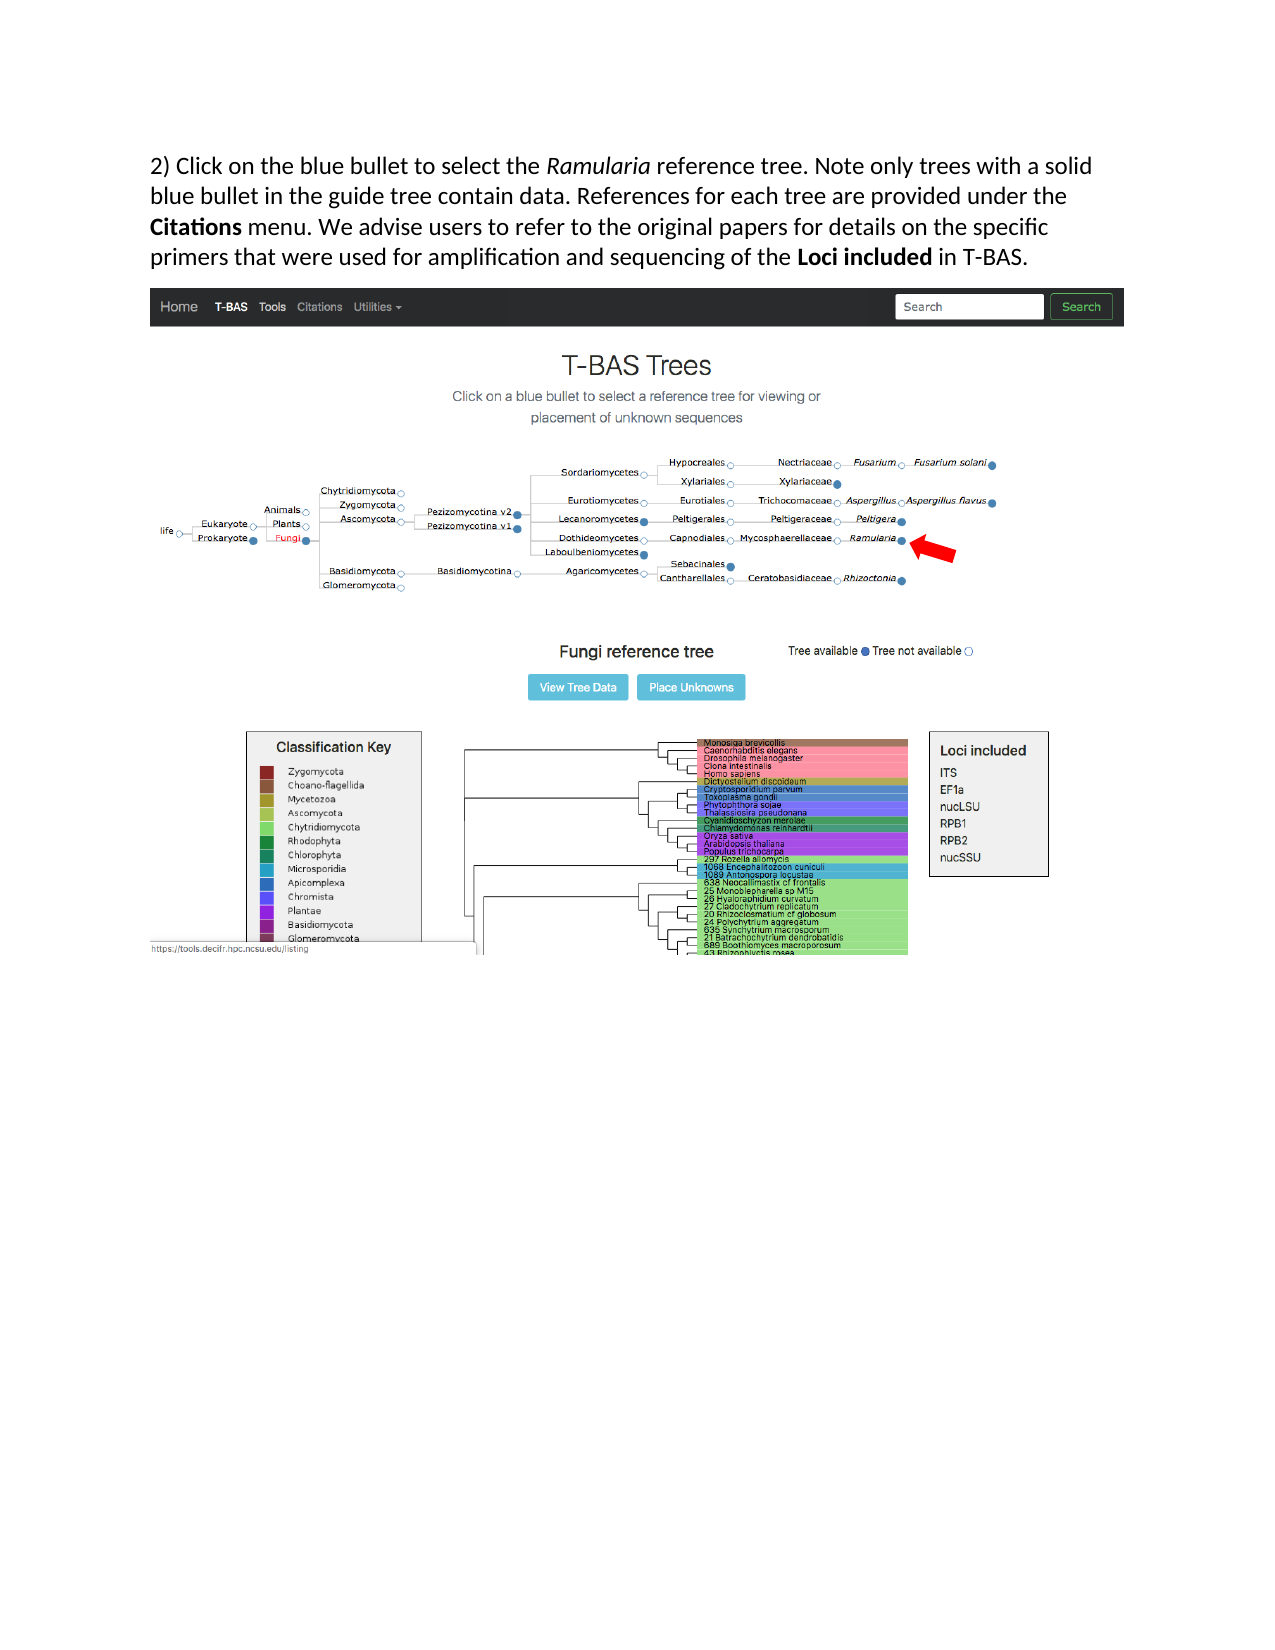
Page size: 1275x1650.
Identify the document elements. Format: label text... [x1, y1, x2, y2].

text 2) Click on the blue bullet to select the Ramularia reference tree. Note only trees with a solid blue bullet in the guide tree contain data. References for each tree are provided under the Citations menu. We advise users to refer to the original papers for details on the specific primers that were used for amplification and sequencing of the Loci included in T-BAS. [150, 150, 1125, 272]
picture [150, 288, 1124, 955]
